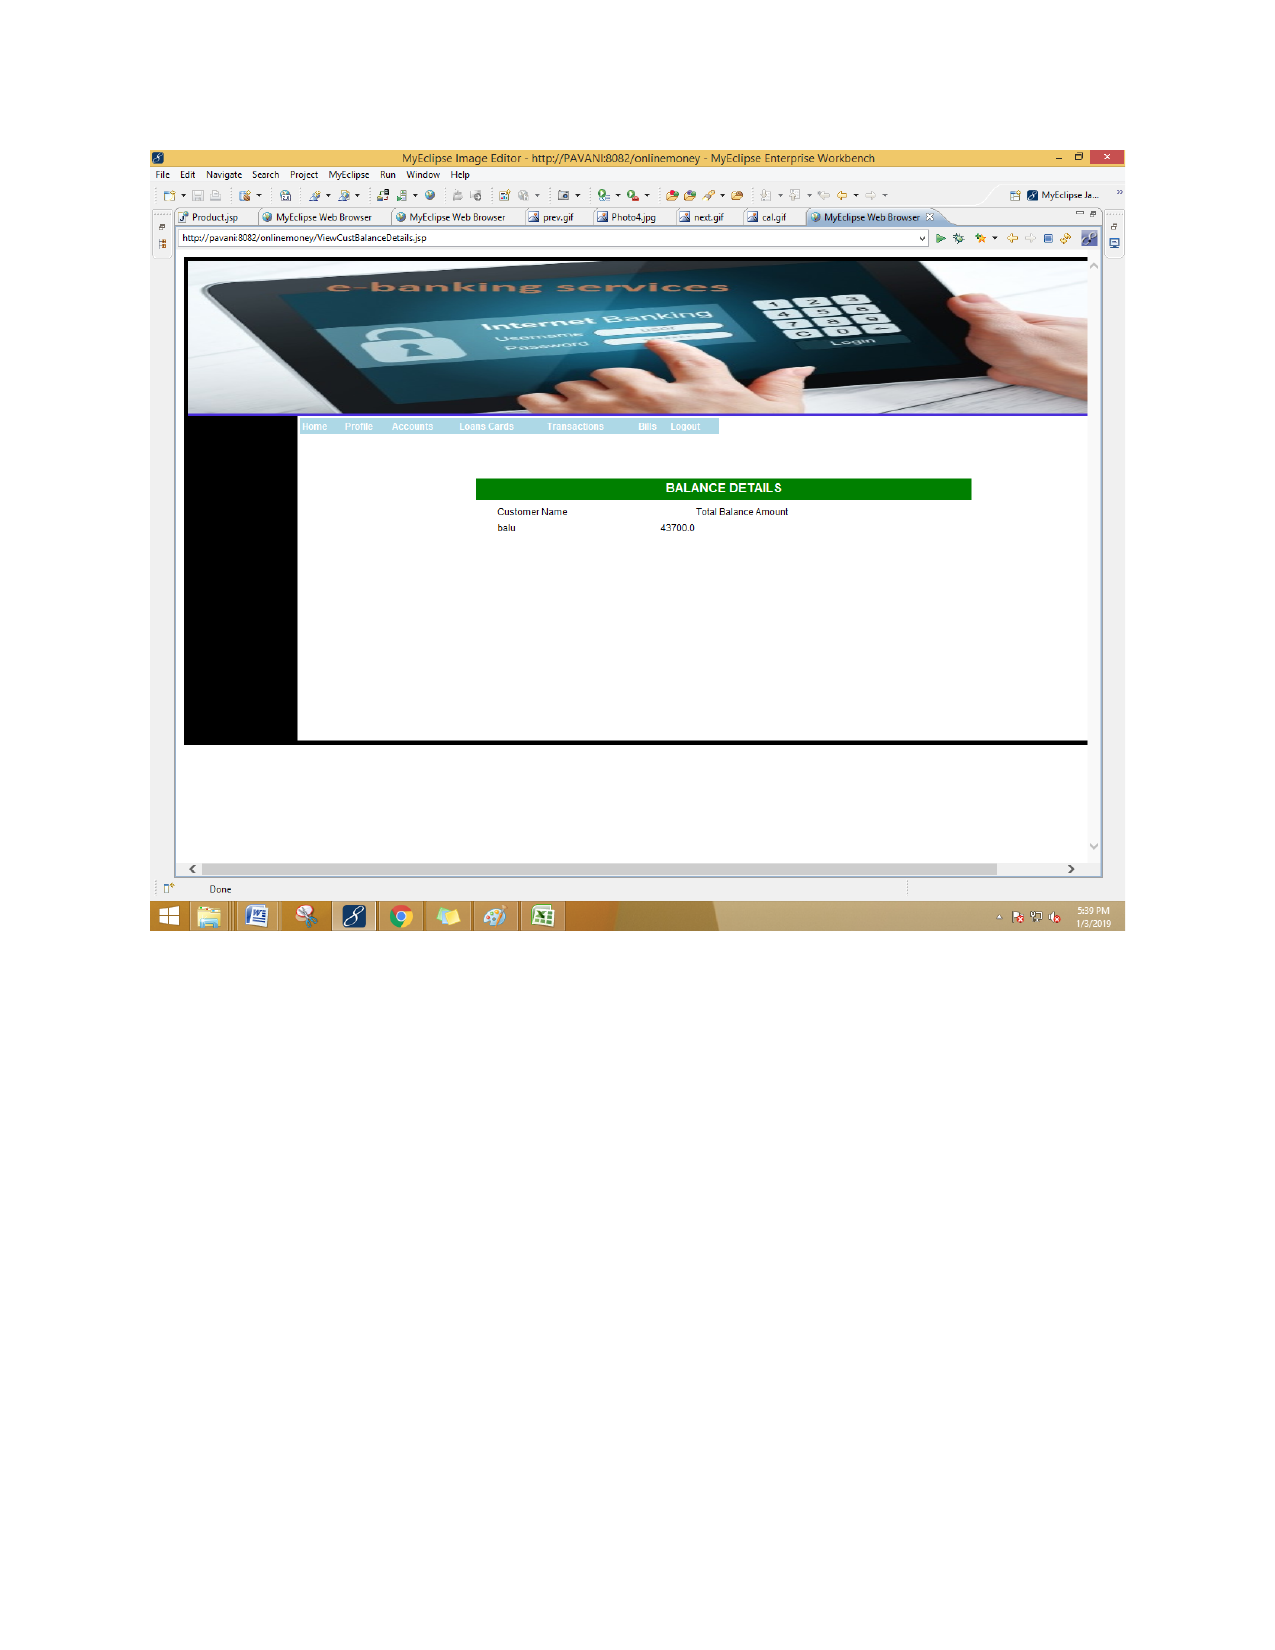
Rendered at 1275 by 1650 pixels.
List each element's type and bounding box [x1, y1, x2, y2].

picture [150, 150, 1125, 931]
